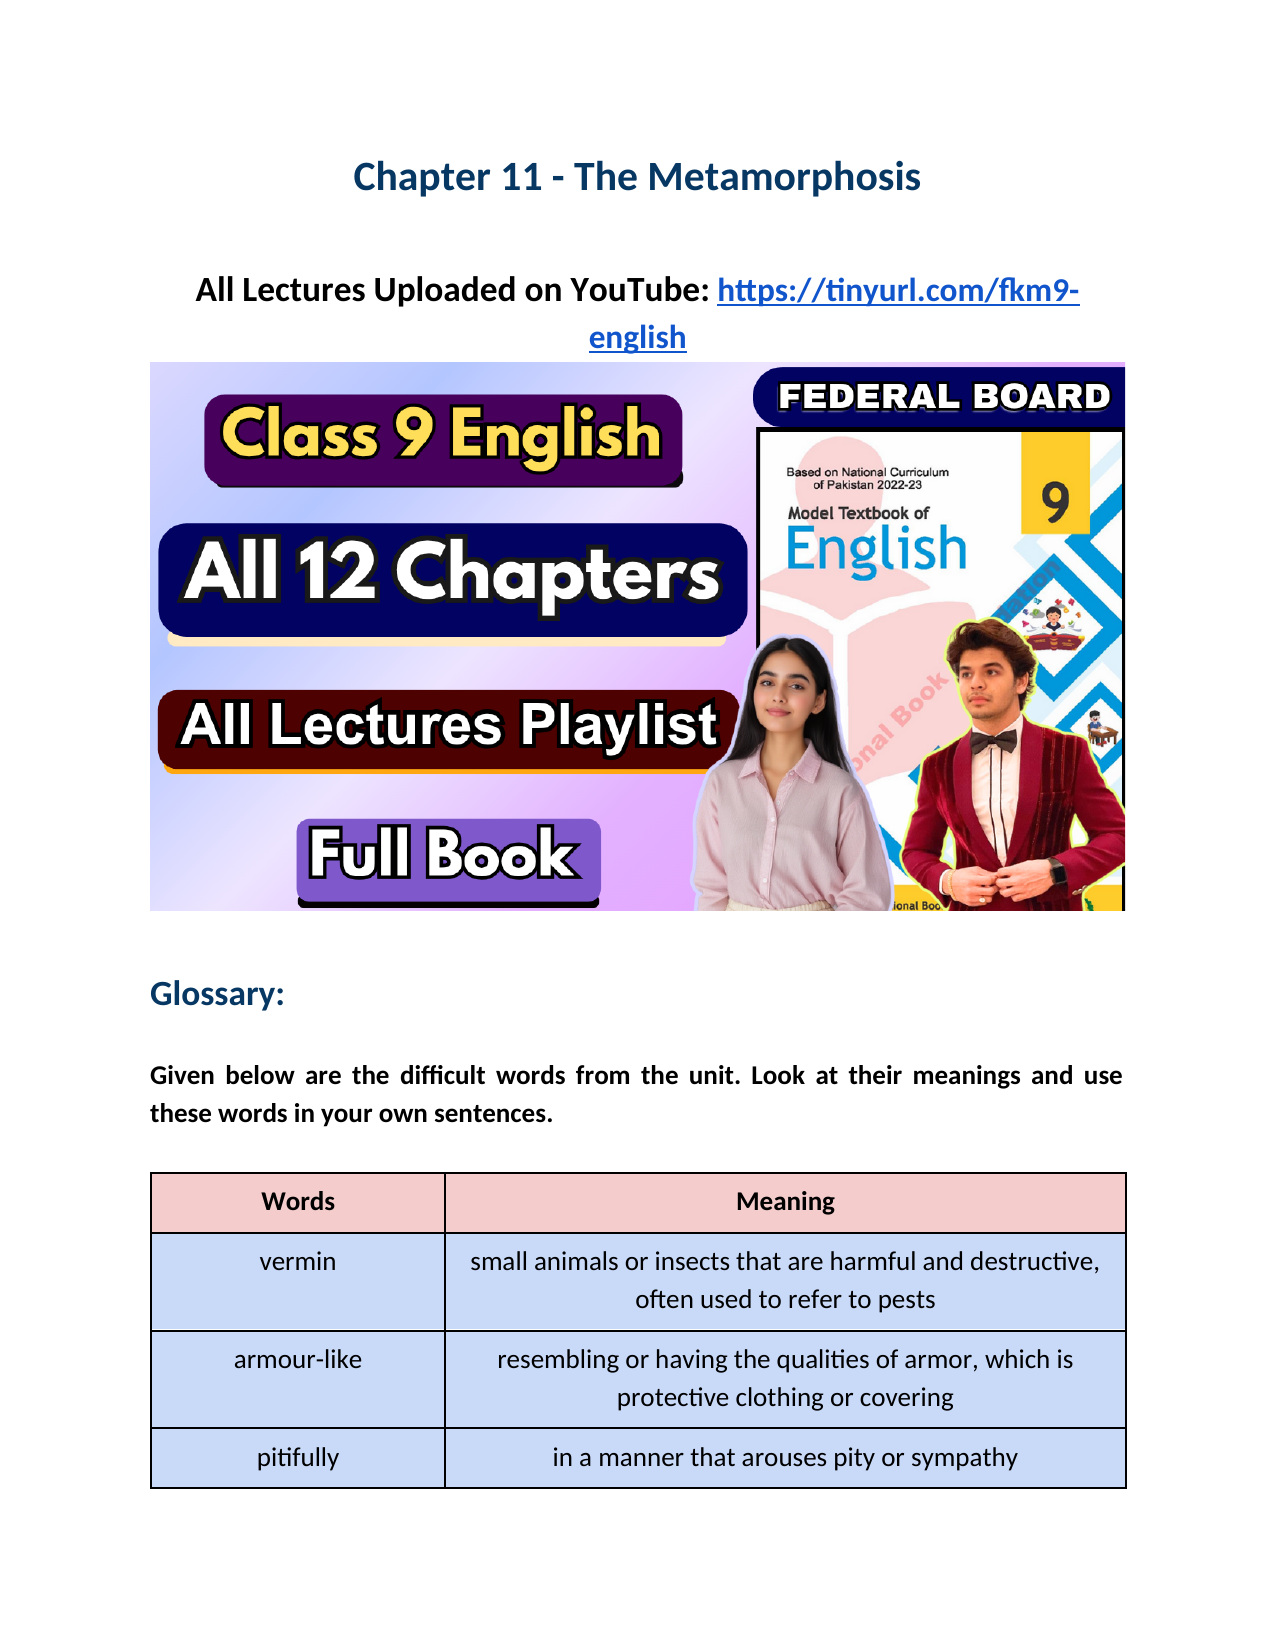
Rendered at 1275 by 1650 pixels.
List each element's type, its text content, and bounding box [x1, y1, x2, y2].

table_cell in a manner that arouses pity or sympathy [446, 1429, 1125, 1487]
table_cell pitifully [152, 1429, 444, 1487]
text Given below are the difficult words from the unit. Look at their meanings and use these words in your own sentences. [150, 1058, 1125, 1129]
picture [150, 362, 1125, 911]
table_cell vermin [152, 1234, 444, 1329]
table_cell small animals or insects that are harmful and destructive, often used to refer to pests [446, 1234, 1125, 1329]
table_header Words [152, 1174, 444, 1232]
table_cell armour-like [152, 1332, 444, 1427]
text Glossary: [150, 971, 1125, 1014]
table_header Meaning [446, 1174, 1125, 1232]
text Chapter 11 - The Metamorphosis [150, 150, 1125, 201]
text All Lectures Uploaded on YouTube: https://tinyurl.com/fkm9-english [150, 267, 1125, 357]
table_cell resembling or having the qualities of armor, which is protective clothing or covering [446, 1332, 1125, 1427]
